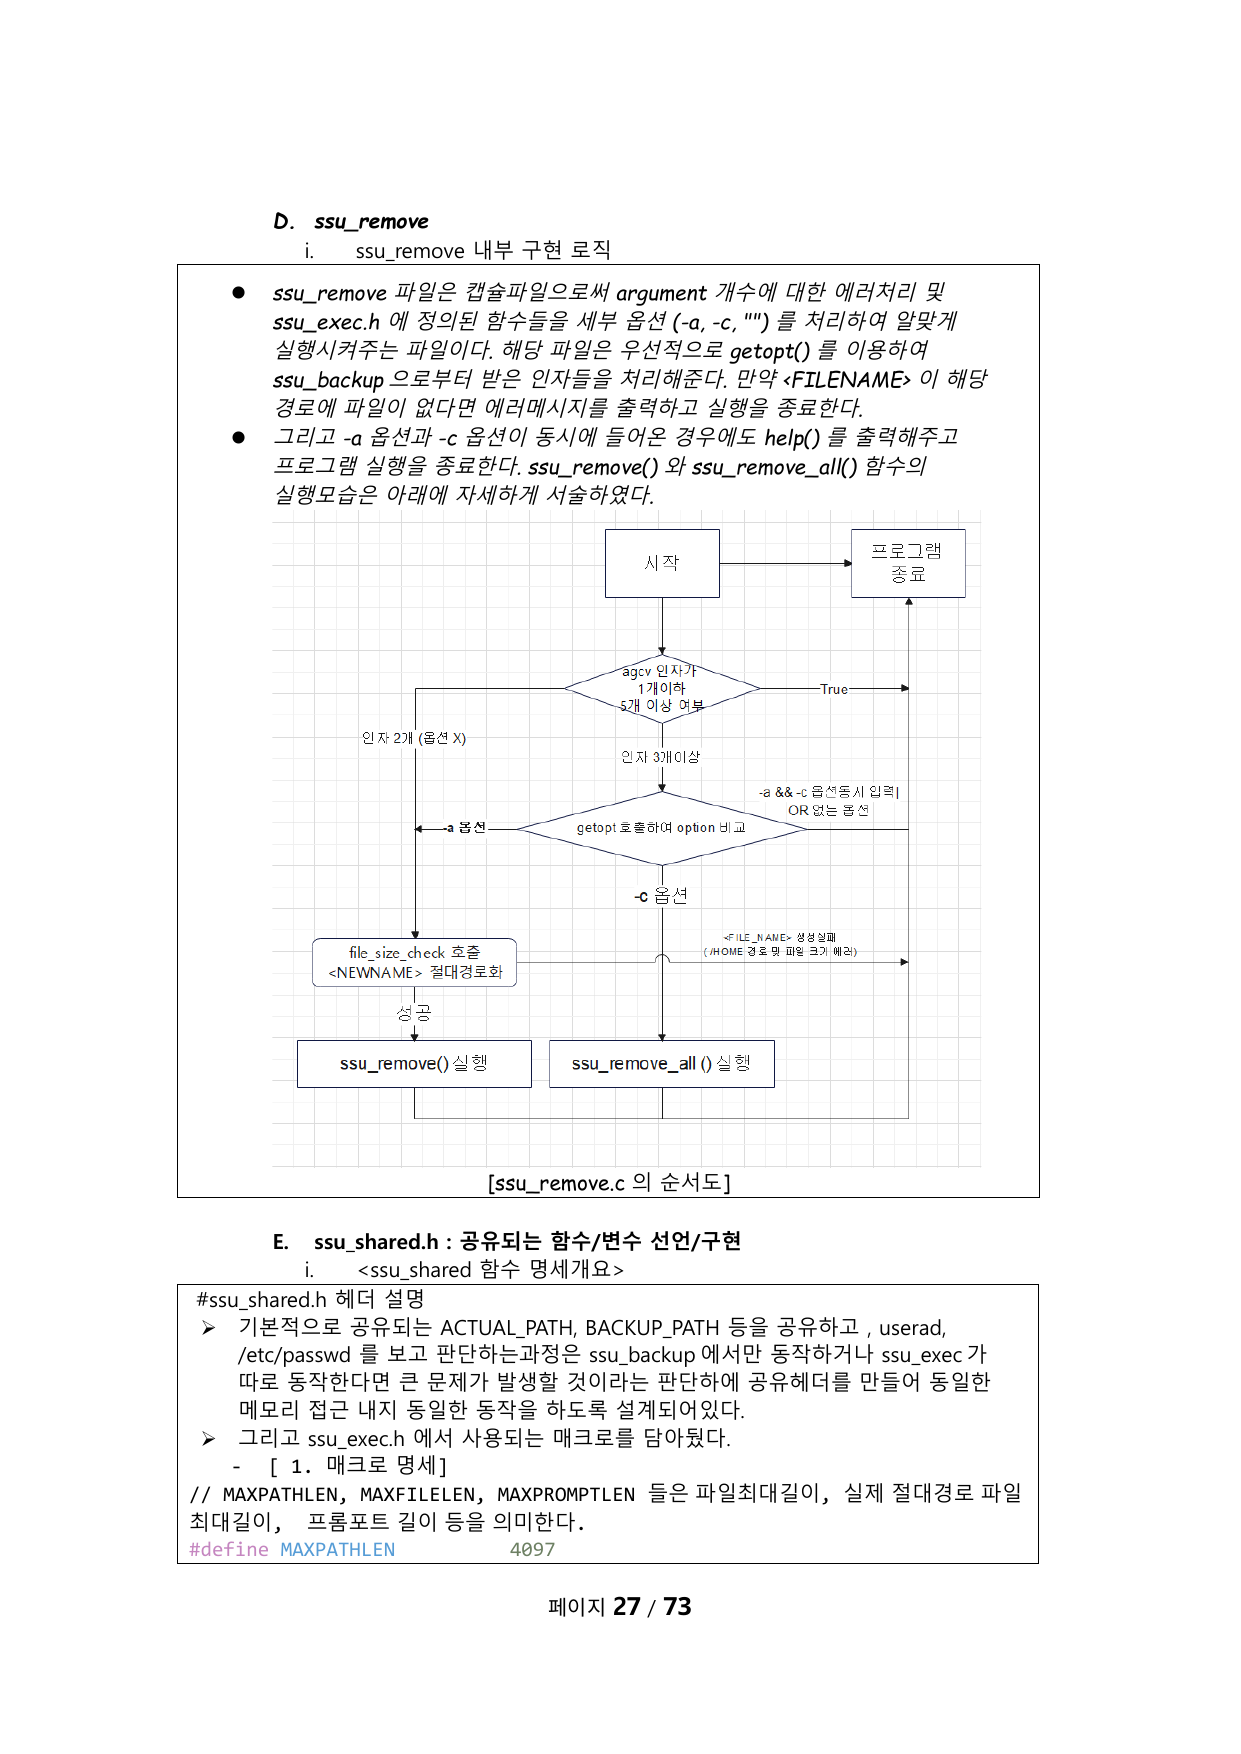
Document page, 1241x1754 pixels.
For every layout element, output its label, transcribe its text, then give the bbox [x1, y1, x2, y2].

subtitle ssu_remove [272, 206, 1051, 235]
subtitle ssu_shared.h : 공유되는 함수/변수 선언/구현 [272, 1227, 1051, 1254]
subtitle <ssu_shared 함수 명세개요> [314, 1255, 1051, 1283]
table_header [178, 1285, 1038, 1563]
subtitle ssu_remove 내부 구현 로직 [314, 236, 1051, 263]
table_header ssu_remove 파일은 캡슐파일으로써 argument 개수에 대한 에러처리 및 ssu_exec.h 에 정의된 함수들을 세부 옵션 (-a, -c, "") 를 처리하여 알맞게 실행시켜주는 파일이다. 해당 파일은 우선적으로 getopt() 를 이용하여 ssu_backup으로부터 받은 인자들을 처리해준다. 만약 <FILENAME> 이 해당 경로에 파일이 없다면 에러메시지를 출력하고 실행을 종료한다. 그리고 -a 옵션과 -c 옵션이 동시에 들어온 경우에도 help() 를 출력해주고 프로그램 실행을 종료한다. ssu_remove() 와 ssu_remove_all() 함수의 실행모습은 아래에 자세하게 서술하였다. [ssu_remove.c 의 순서도] [178, 265, 1039, 1197]
picture [272, 510, 982, 1168]
